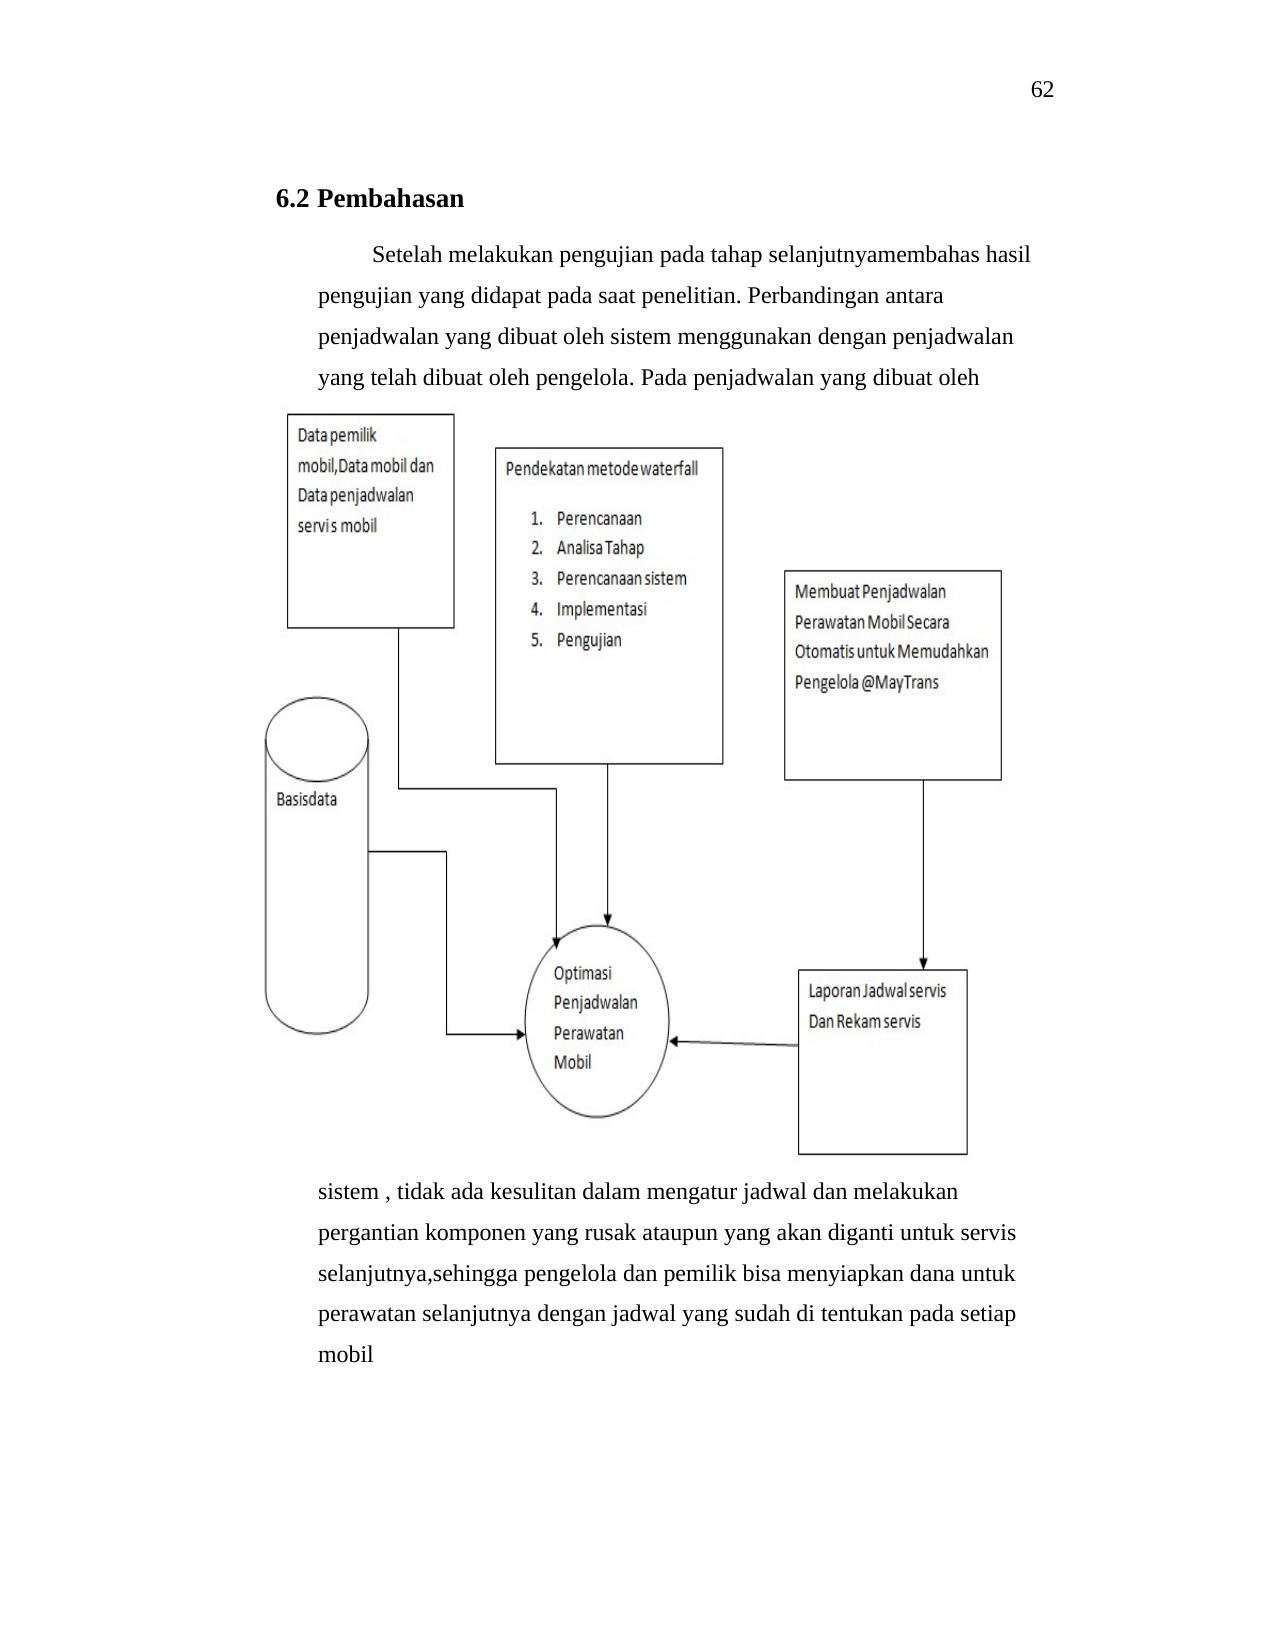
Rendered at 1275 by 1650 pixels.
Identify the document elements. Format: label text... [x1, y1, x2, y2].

picture [254, 392, 1020, 1164]
subtitle 6.2 Pembahasan [276, 182, 1195, 213]
